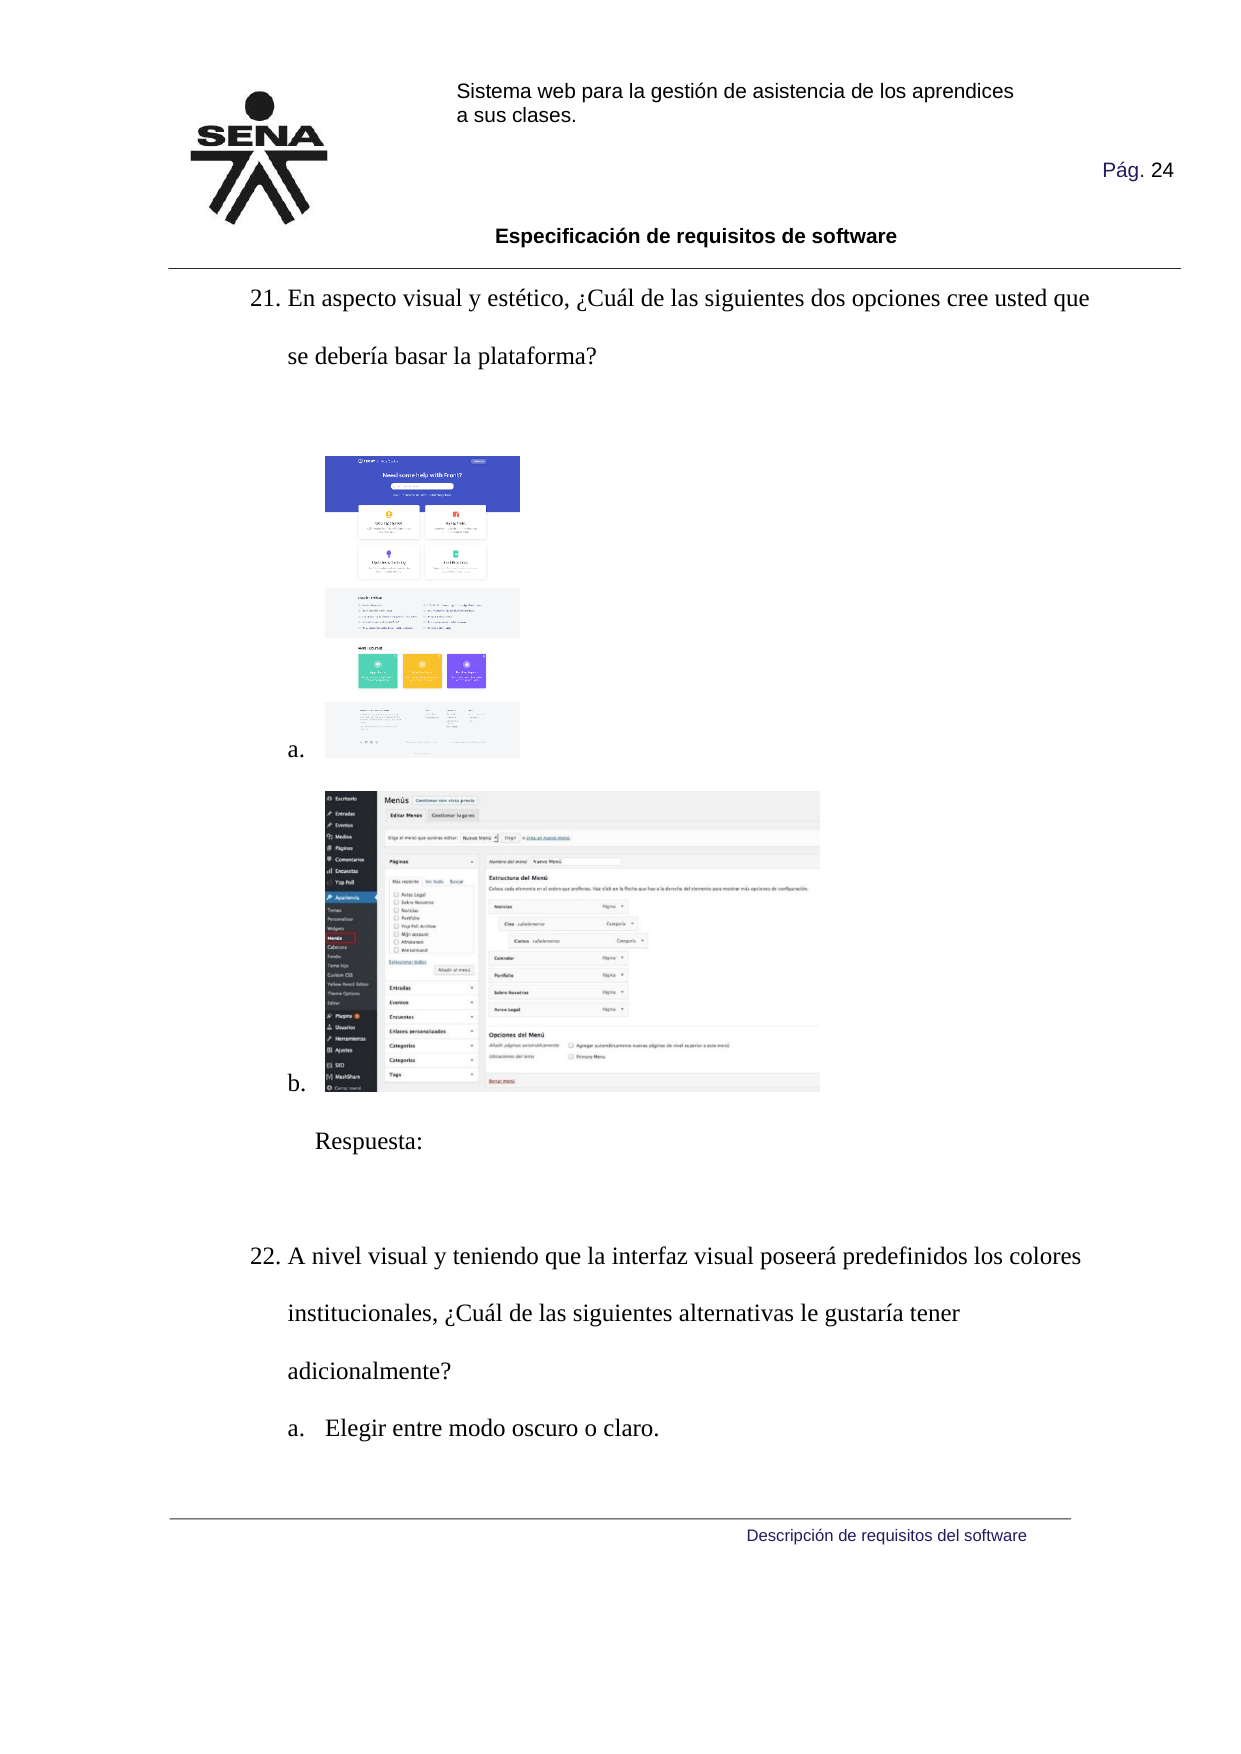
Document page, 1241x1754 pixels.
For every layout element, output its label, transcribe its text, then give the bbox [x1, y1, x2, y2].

list Respuesta: [314, 1126, 1092, 1154]
picture [190, 87, 328, 225]
picture [325, 791, 820, 1092]
list En aspecto visual y estético, ¿Cuál de las siguientes dos opciones cree usted que se debería basar la plataforma? [250, 283, 1092, 370]
list A nivel visual y teniendo que la interfaz visual poseerá predefinidos los colores institucionales, ¿Cuál de las siguientes alternativas le gustaría tener adicionalmente? [250, 1241, 1092, 1384]
picture [325, 456, 520, 758]
list Elegir entre modo oscuro o claro. [287, 1413, 1092, 1442]
